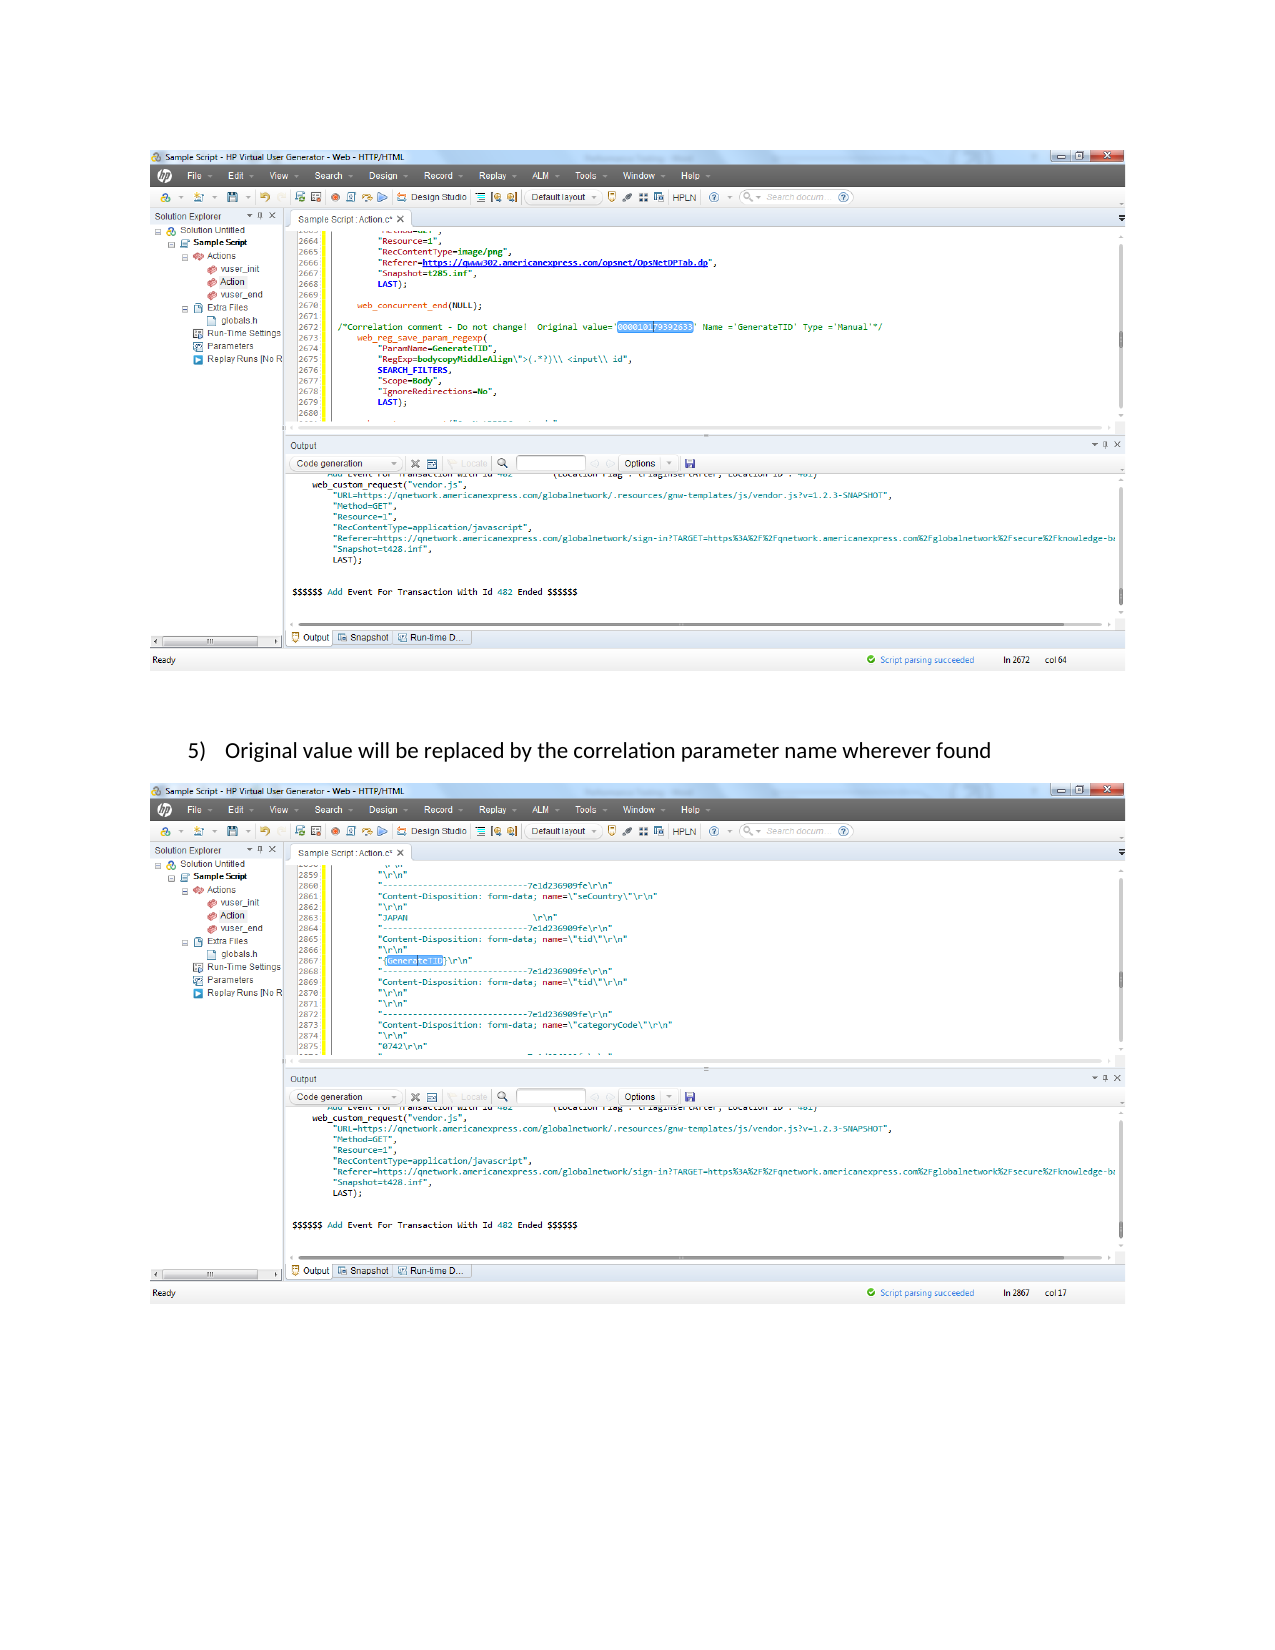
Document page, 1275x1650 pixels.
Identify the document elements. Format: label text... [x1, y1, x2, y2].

picture [150, 783, 1125, 1304]
list Original value will be replaced by the correlation parameter name wherever found [187, 736, 1125, 764]
picture [150, 150, 1125, 671]
